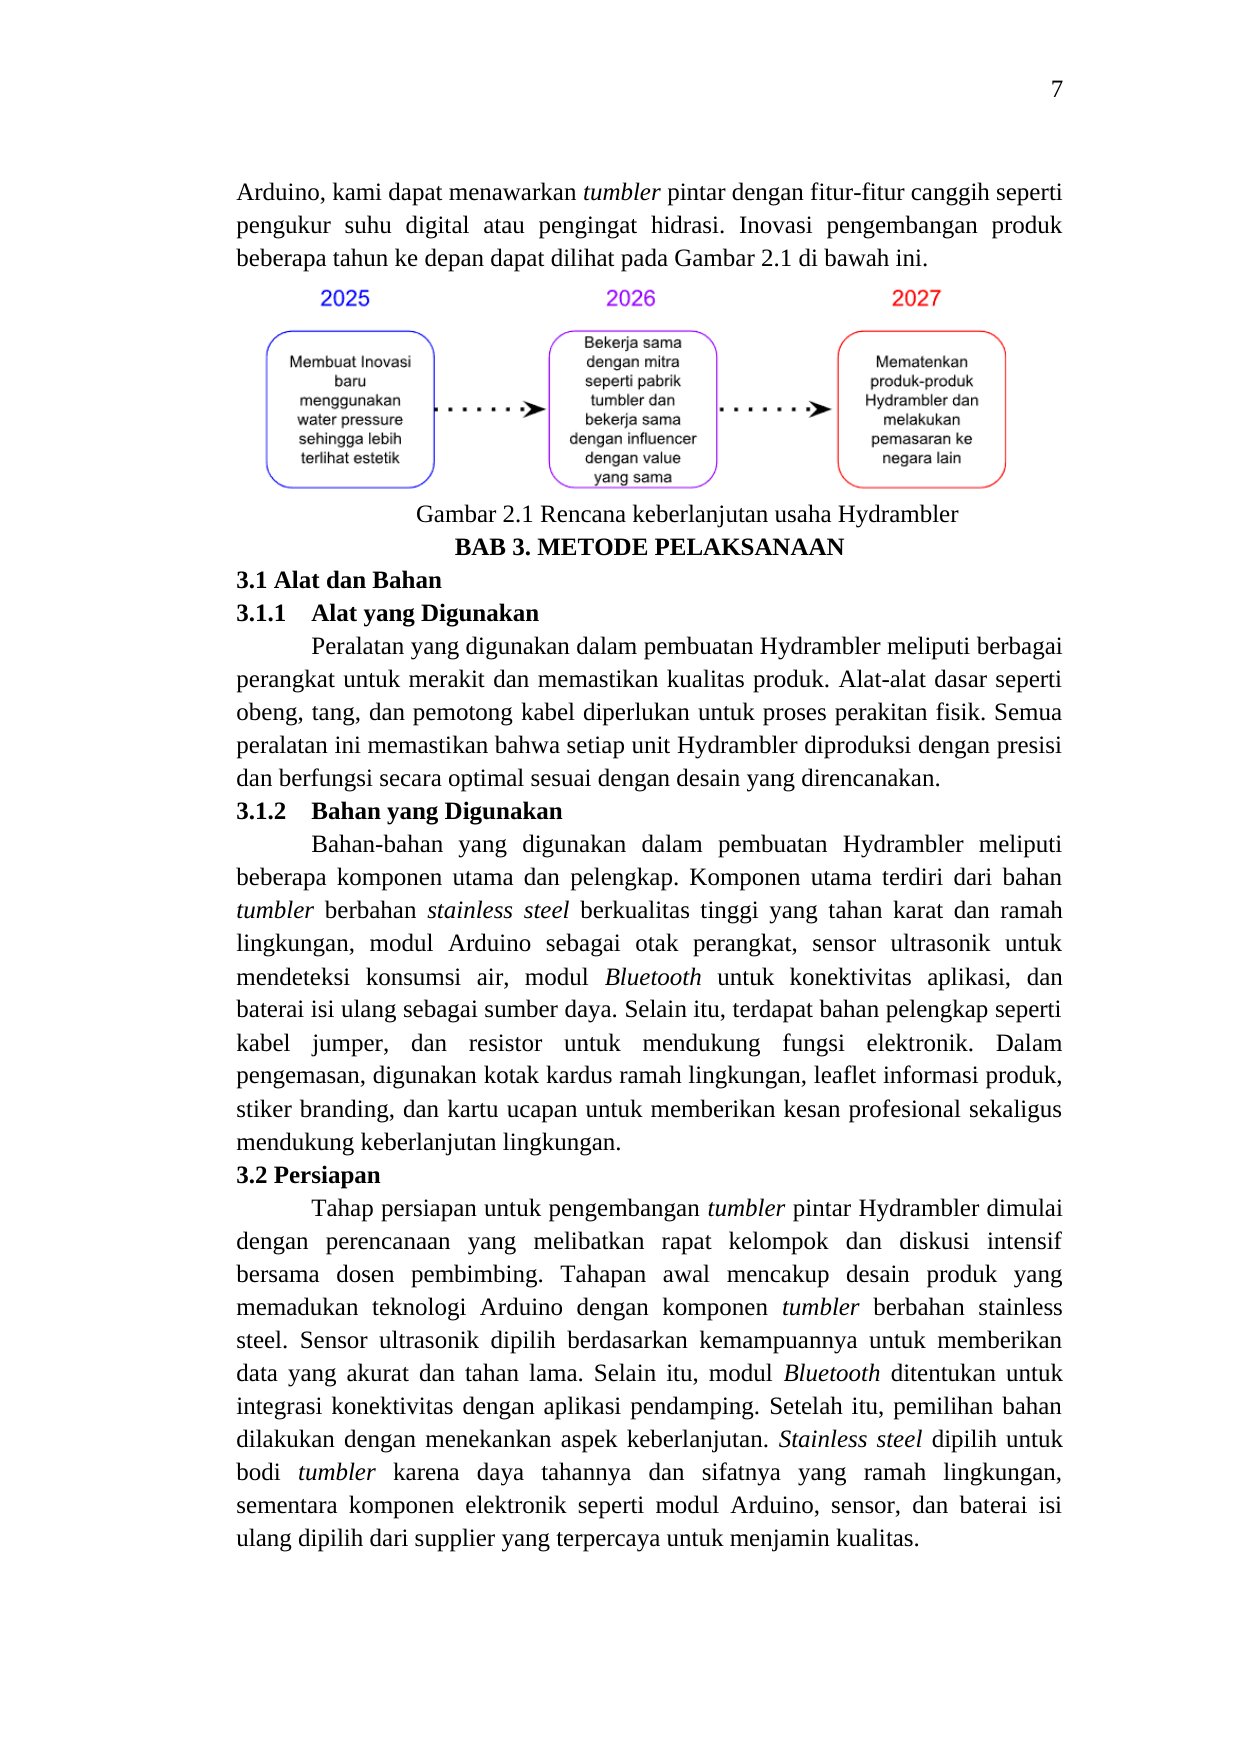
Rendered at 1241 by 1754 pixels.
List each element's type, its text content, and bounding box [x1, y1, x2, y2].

text Bahan-bahan yang digunakan dalam pembuatan Hydrambler meliputi beberapa komponen utama dan pelengkap. Komponen utama terdiri dari bahan tumbler berbahan stainless steel berkualitas tinggi yang tahan karat dan ramah lingkungan, modul Arduino sebagai otak perangkat, sensor ultrasonik untuk mendeteksi konsumsi air, modul Bluetooth untuk konektivitas aplikasi, dan baterai isi ulang sebagai sumber daya. Selain itu, terdapat bahan pelengkap seperti kabel jumper, dan resistor untuk mendukung fungsi elektronik. Dalam pengemasan, digunakan kotak kardus ramah lingkungan, leaflet informasi produk, stiker branding, dan kartu ucapan untuk memberikan kesan profesional sekaligus mendukung keberlanjutan lingkungan. [236, 829, 1063, 1155]
text Gambar 2.1 Rencana keberlanjutan usaha Hydrambler [236, 499, 1063, 528]
text 3.1.1 Alat yang Digunakan [236, 598, 1063, 627]
text Tahap persiapan untuk pengembangan tumbler pintar Hydrambler dimulai dengan perencanaan yang melibatkan rapat kelompok dan diskusi intensif bersama dosen pembimbing. Tahapan awal mencakup desain produk yang memadukan teknologi Arduino dengan komponen tumbler berbahan stainless steel. Sensor ultrasonik dipilih berdasarkan kemampuannya untuk memberikan data yang akurat dan tahan lama. Selain itu, modul Bluetooth ditentukan untuk integrasi konektivitas dengan aplikasi pendamping. Setelah itu, pemilihan bahan dilakukan dengan menekankan aspek keberlanjutan. Stainless steel dipilih untuk bodi tumbler karena daya tahannya dan sifatnya yang ramah lingkungan, sementara komponen elektronik seperti modul Arduino, sensor, dan baterai isi ulang dipilih dari supplier yang terpercaya untuk menjamin kualitas. [236, 1193, 1063, 1552]
subtitle Persiapan [236, 1160, 1063, 1188]
picture [237, 276, 1062, 495]
text Peralatan yang digunakan dalam pembuatan Hydrambler meliputi berbagai perangkat untuk merakit dan memastikan kualitas produk. Alat-alat dasar seperti obeng, tang, dan pemotong kabel diperlukan untuk proses perakitan fisik. Semua peralatan ini memastikan bahwa setiap unit Hydrambler diproduksi dengan presisi dan berfungsi secara optimal sesuai dengan desain yang direncanakan. [236, 631, 1063, 792]
list Bahan yang Digunakan [236, 796, 1063, 825]
subtitle Alat dan Bahan [236, 565, 1063, 594]
subtitle BAB 3. METODE PELAKSANAAN [236, 532, 1063, 561]
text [236, 177, 1063, 272]
